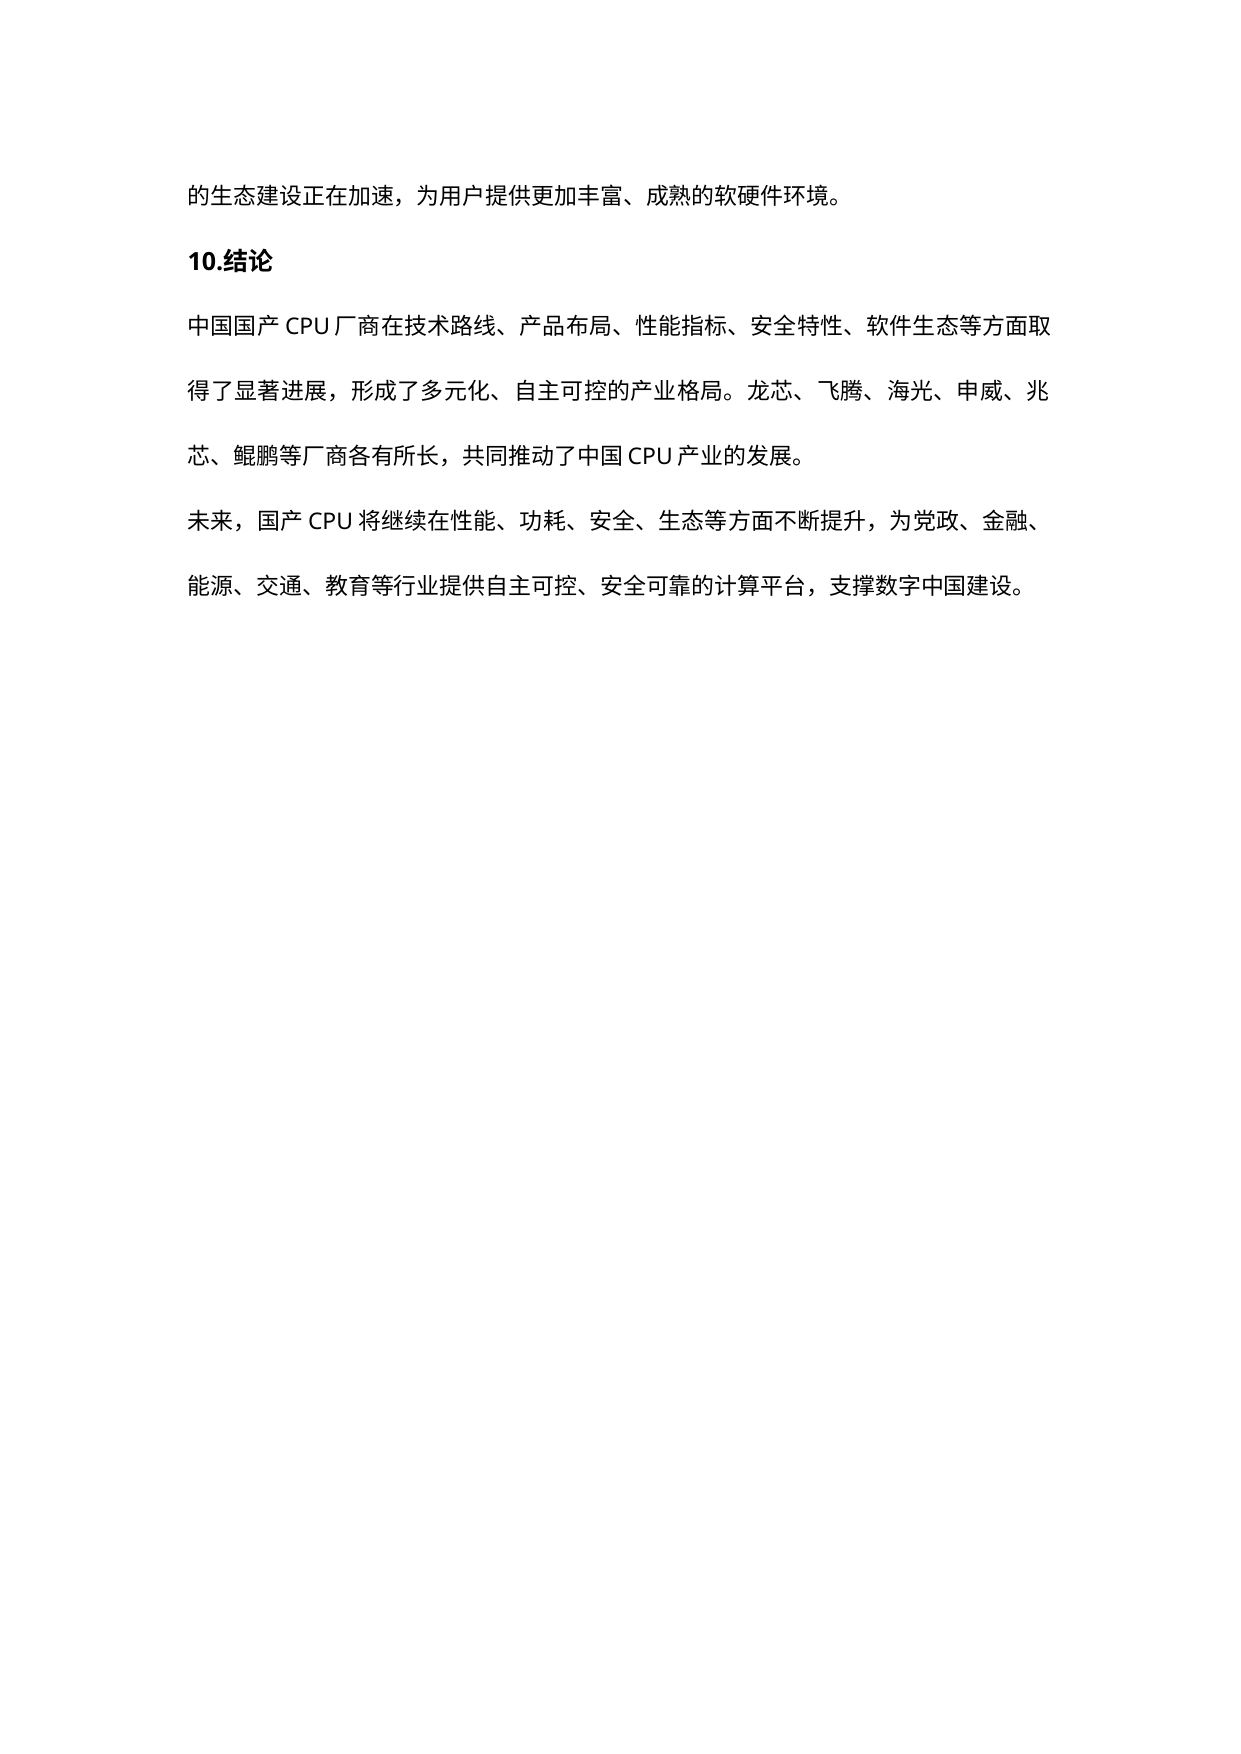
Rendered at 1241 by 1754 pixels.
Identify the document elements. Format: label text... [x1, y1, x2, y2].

text 未来，国产CPU将继续在性能、功耗、安全、生态等方面不断提升，为党政、金融、能源、交通、教育等行业提供自主可控、安全可靠的计算平台，支撑数字中国建设。 [187, 487, 1053, 617]
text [187, 162, 1053, 227]
text 10.结论 [187, 227, 1053, 292]
text 中国国产CPU厂商在技术路线、产品布局、性能指标、安全特性、软件生态等方面取得了显著进展，形成了多元化、自主可控的产业格局。龙芯、飞腾、海光、申威、兆芯、鲲鹏等厂商各有所长，共同推动了中国CPU产业的发展。 [187, 292, 1053, 487]
